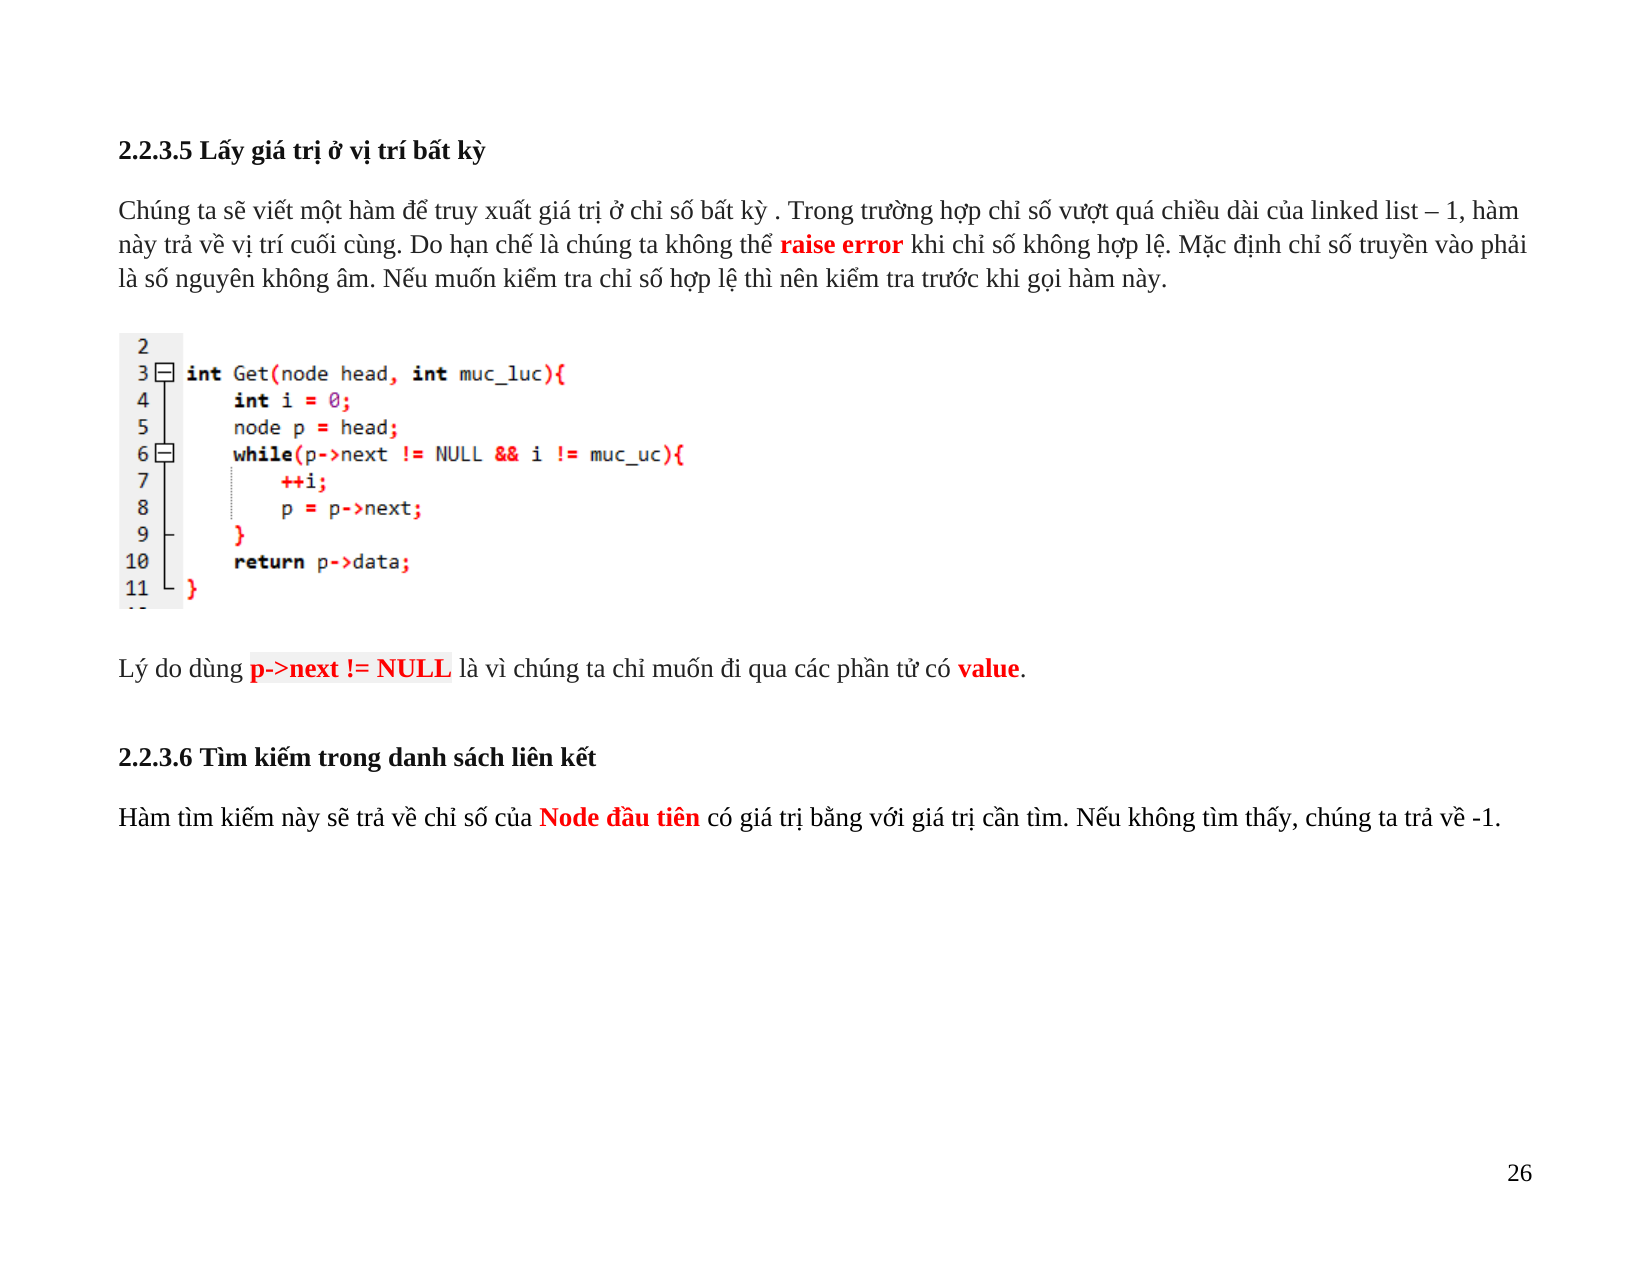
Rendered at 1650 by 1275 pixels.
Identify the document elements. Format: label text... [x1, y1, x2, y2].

text Chúng ta sẽ viết một hàm để truy xuất giá trị ở chỉ số bất kỳ . Trong trường hợp chỉ số vượt quá chiều dài của linked list – 1, hàm này trả về vị trí cuối cùng. Do hạn chế là chúng ta không thể raise error khi chỉ số không hợp lệ. Mặc định chỉ số truyền vào phải là số nguyên không âm. Nếu muốn kiểm tra chỉ số hợp lệ thì nên kiểm tra trước khi gọi hàm này. [118, 192, 1532, 293]
subtitle 2.2.3.5 Lấy giá trị ở vị trí bất kỳ [118, 118, 1532, 165]
picture [118, 333, 1094, 609]
text Hàm tìm kiếm này sẽ trả về chỉ số của Node đầu tiên có giá trị bằng với giá trị cần tìm. Nếu không tìm thấy, chúng ta trả về -1. [118, 798, 1532, 832]
text Lý do dùng p->next != NULL là vì chúng ta chỉ muốn đi qua các phần tử có value. [118, 649, 1532, 683]
subtitle 2.2.3.6 Tìm kiếm trong danh sách liên kết [118, 725, 1532, 772]
